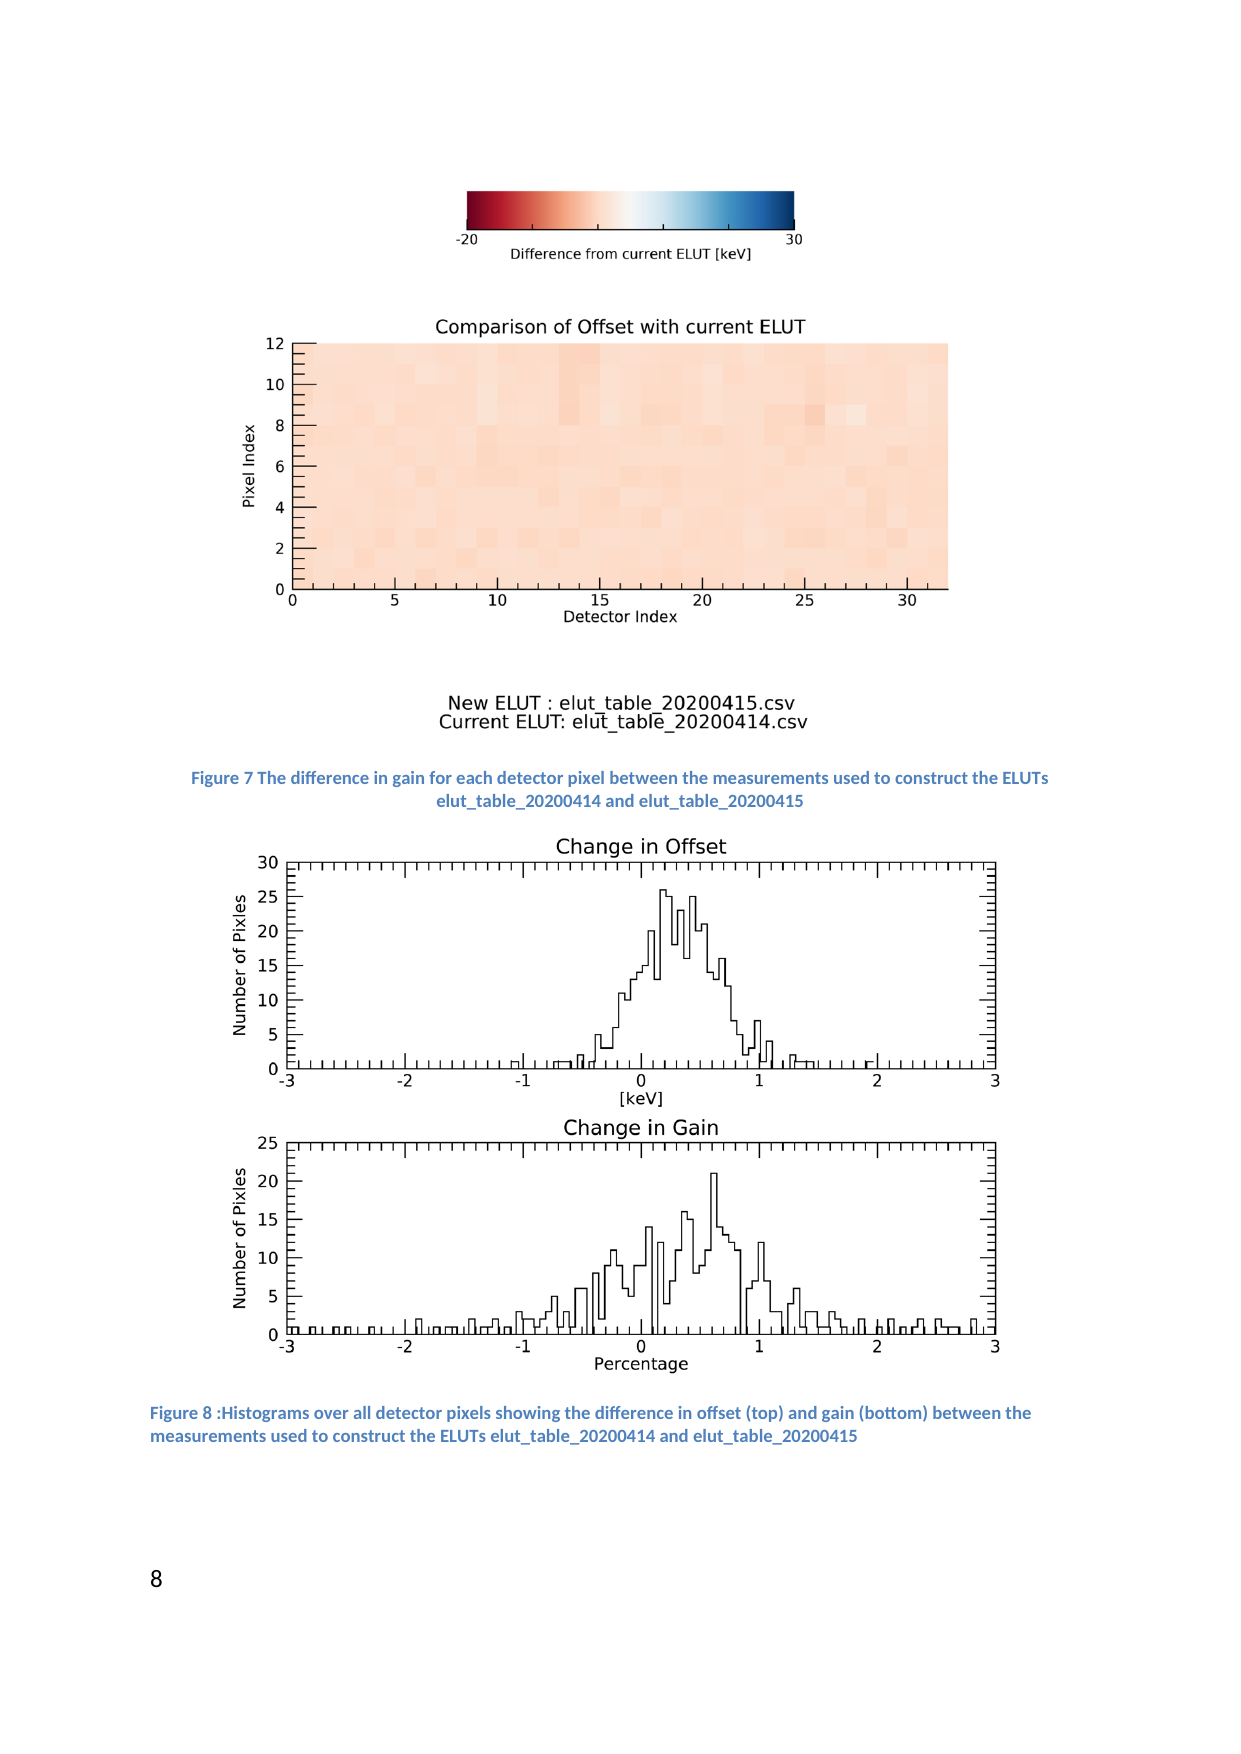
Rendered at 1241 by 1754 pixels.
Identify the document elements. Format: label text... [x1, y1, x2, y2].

picture [203, 832, 1037, 1376]
picture [211, 185, 1030, 741]
